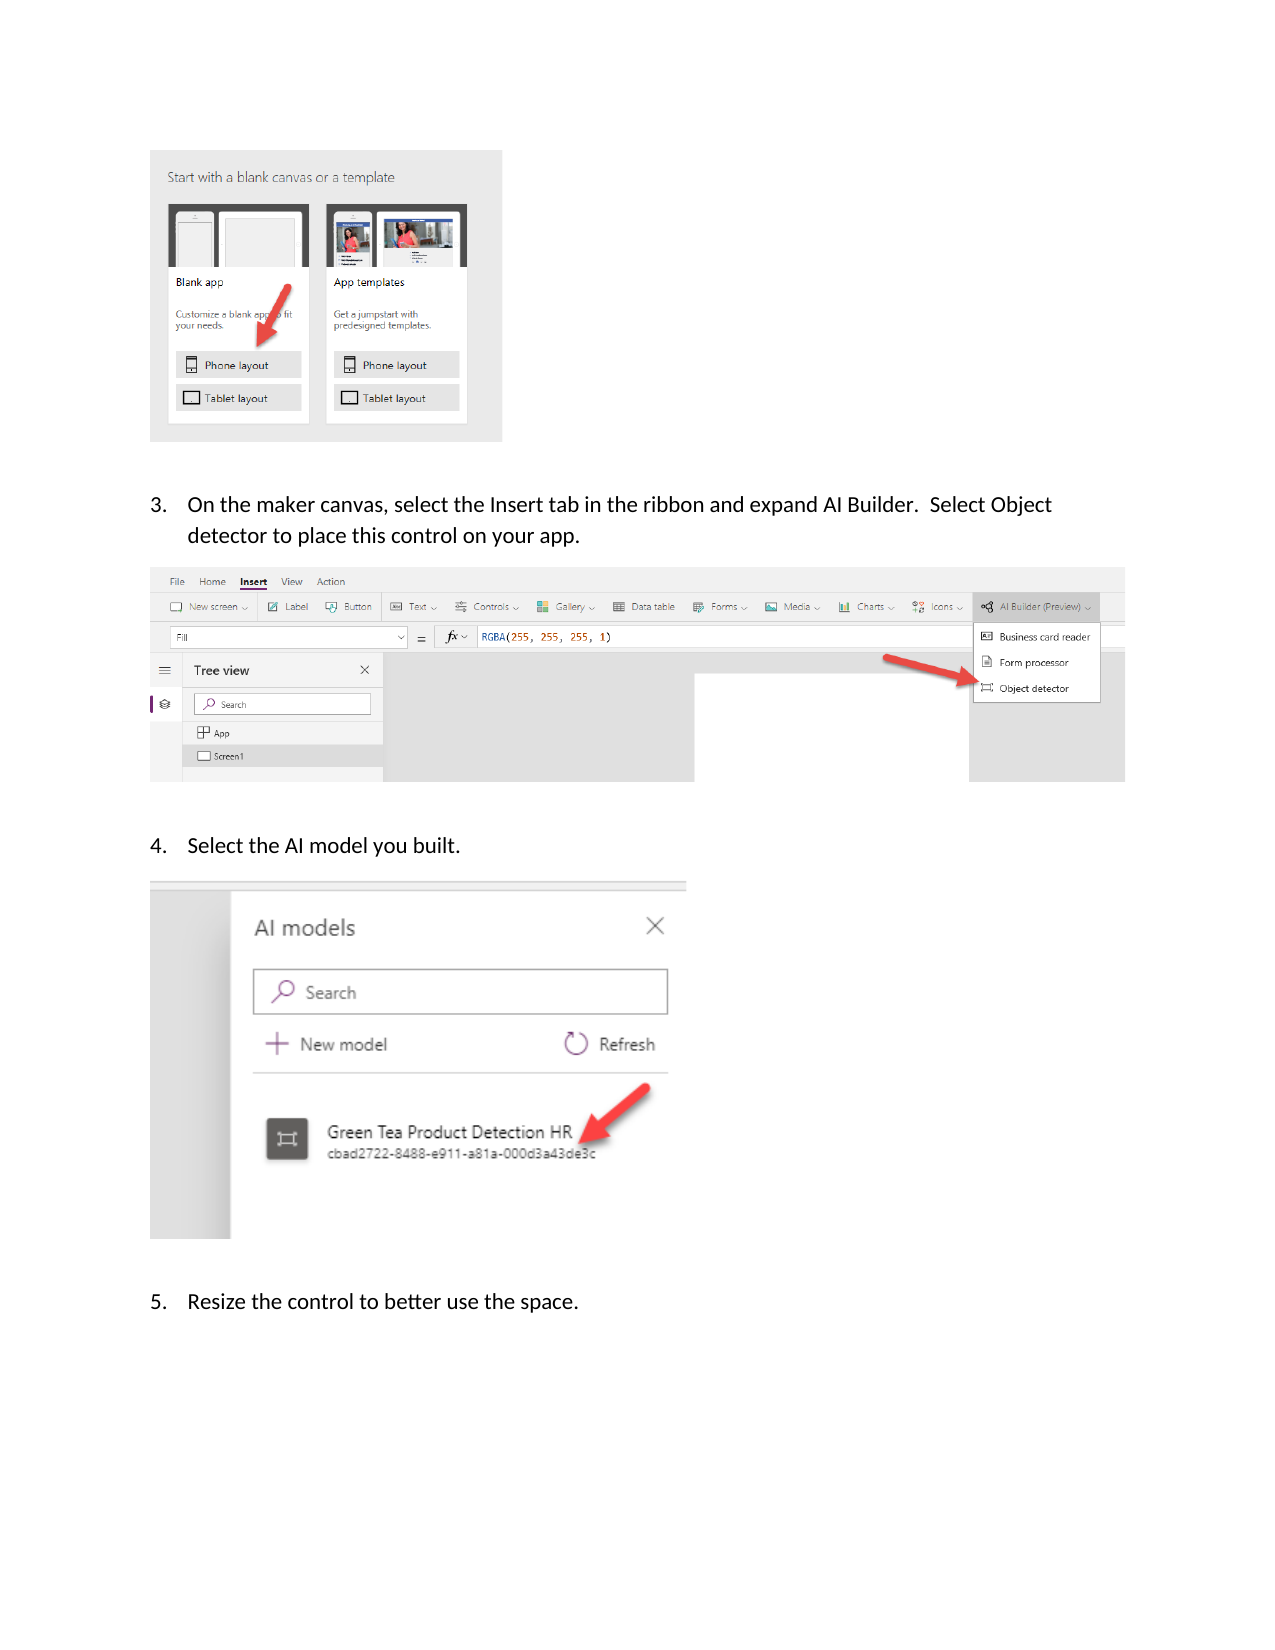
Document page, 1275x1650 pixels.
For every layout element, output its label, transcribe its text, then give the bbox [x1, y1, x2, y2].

picture [150, 567, 1125, 782]
list On the maker canvas, select the Insert tab in the ribbon and expand AI Builder. Select Object detector to place this control on your app. [150, 491, 1125, 549]
list Select the AI model you built. [150, 831, 1125, 859]
picture [150, 150, 503, 442]
list Resize the control to better use the space. [150, 1287, 1125, 1315]
picture [150, 877, 687, 1239]
